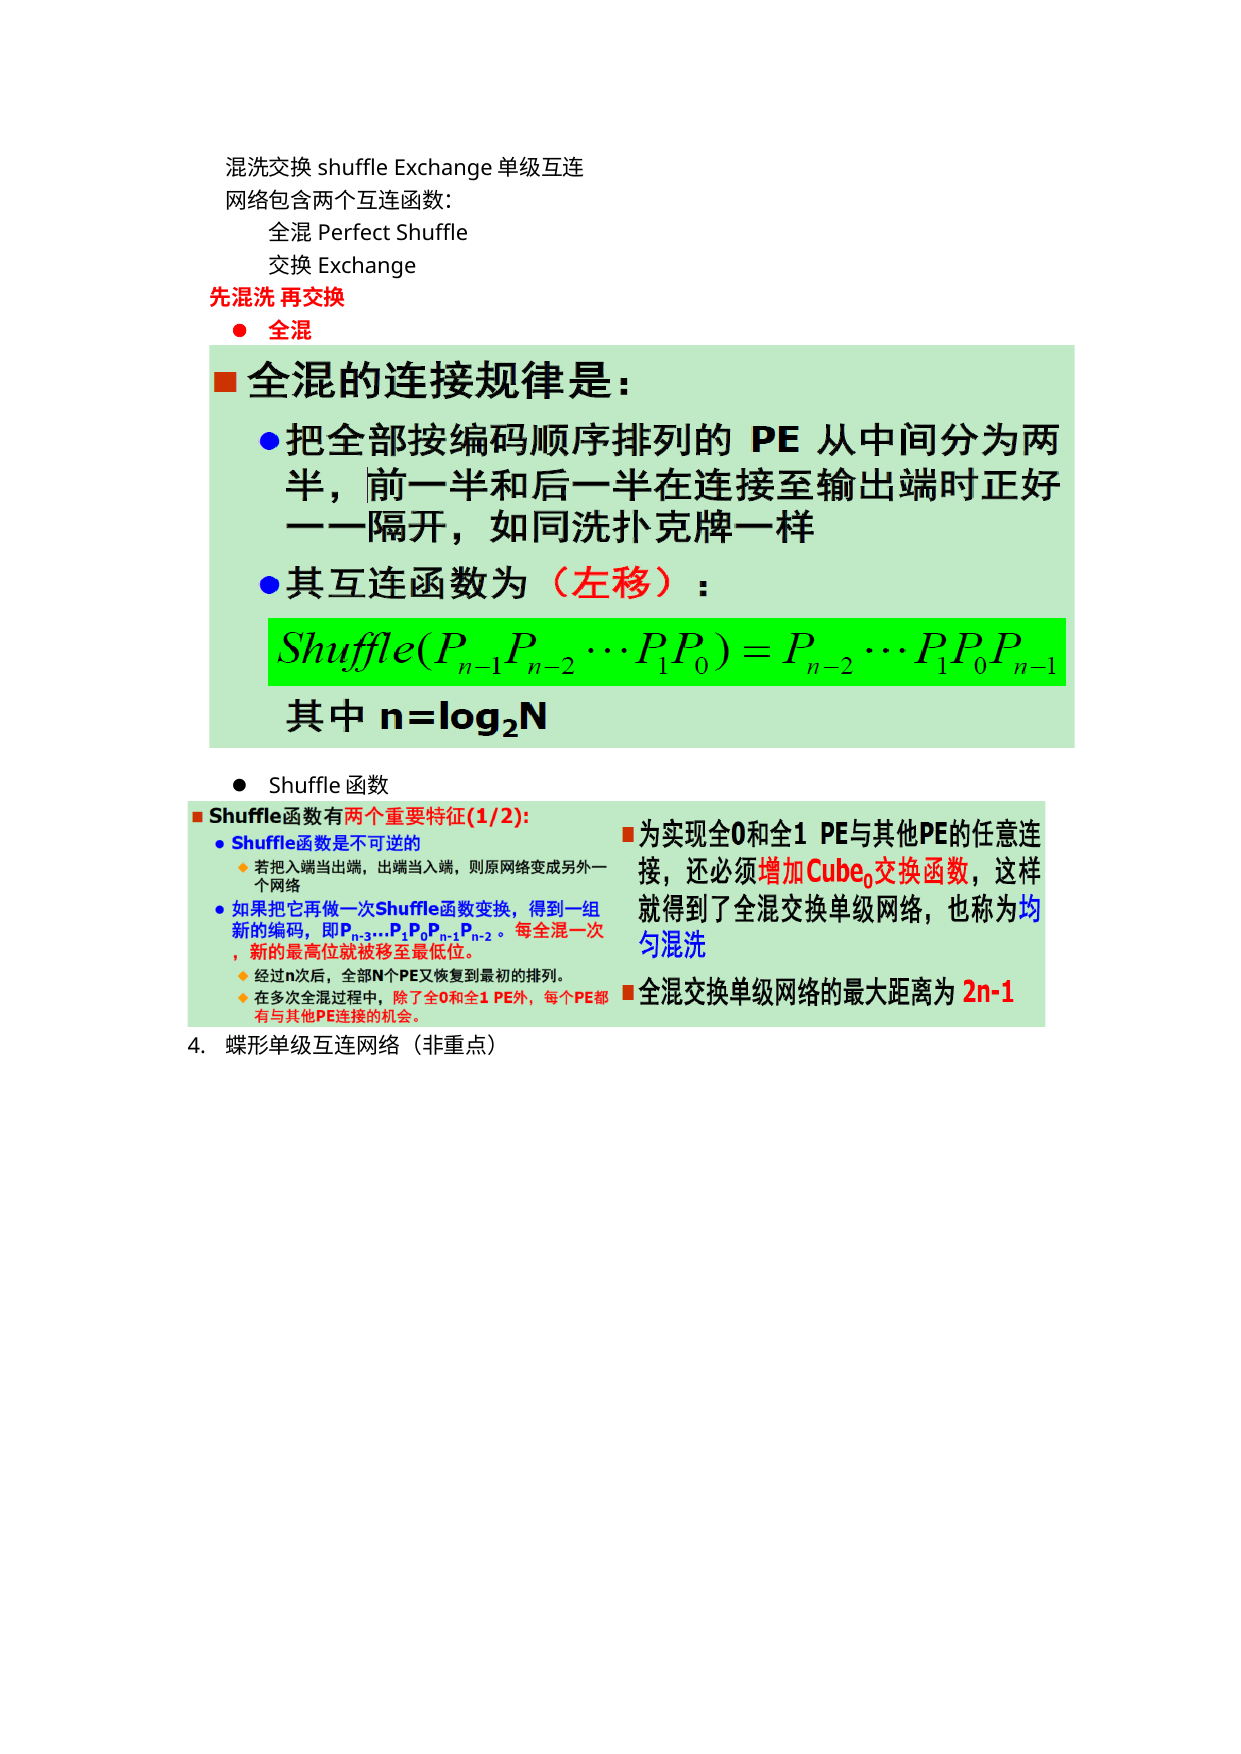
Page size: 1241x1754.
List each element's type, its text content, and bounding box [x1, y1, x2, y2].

list 全混 Perfect Shuffle [225, 215, 1053, 247]
list Shuffle函数 [231, 767, 1053, 800]
text 先混洗 再交换 [187, 280, 1053, 312]
list 蝶形单级互连网络（非重点） [187, 1027, 1053, 1060]
picture [187, 801, 1046, 1027]
list 全混 [231, 312, 1053, 345]
picture [209, 345, 1075, 748]
text 网络包含两个互连函数： [187, 182, 1053, 215]
list 交换 Exchange [225, 247, 1053, 280]
text 混洗交换 shuffle Exchange单级互连 [187, 150, 1053, 182]
